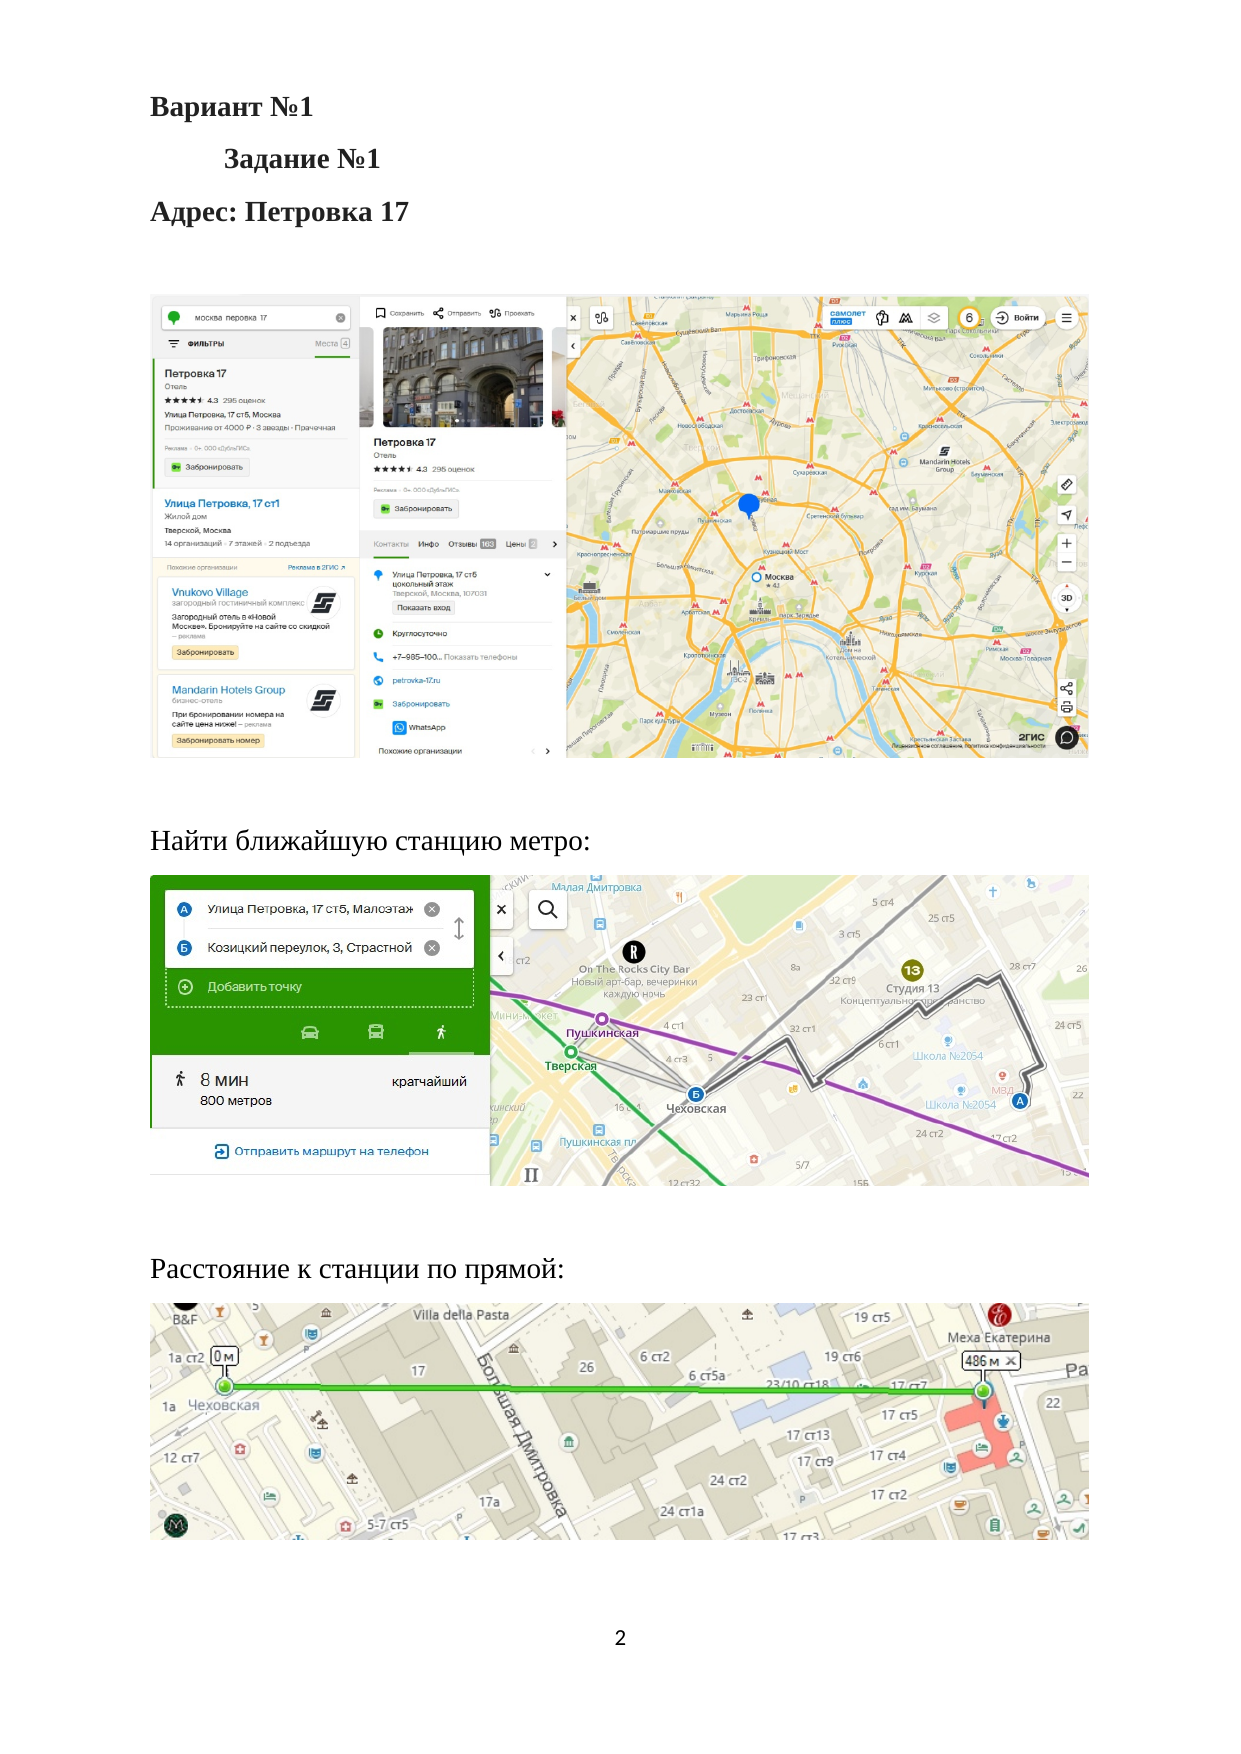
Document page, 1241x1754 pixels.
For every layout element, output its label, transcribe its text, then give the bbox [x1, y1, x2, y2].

text Вариант №1 [150, 89, 1090, 122]
text Задание №1 [150, 141, 1090, 175]
text Расстояние к станции по прямой: [150, 1251, 1090, 1284]
text Найти ближайшую станцию метро: [150, 823, 1090, 857]
text Адрес: Петровка 17 [150, 194, 1090, 228]
picture [150, 1303, 1089, 1540]
picture [150, 294, 1089, 758]
picture [150, 875, 1089, 1186]
